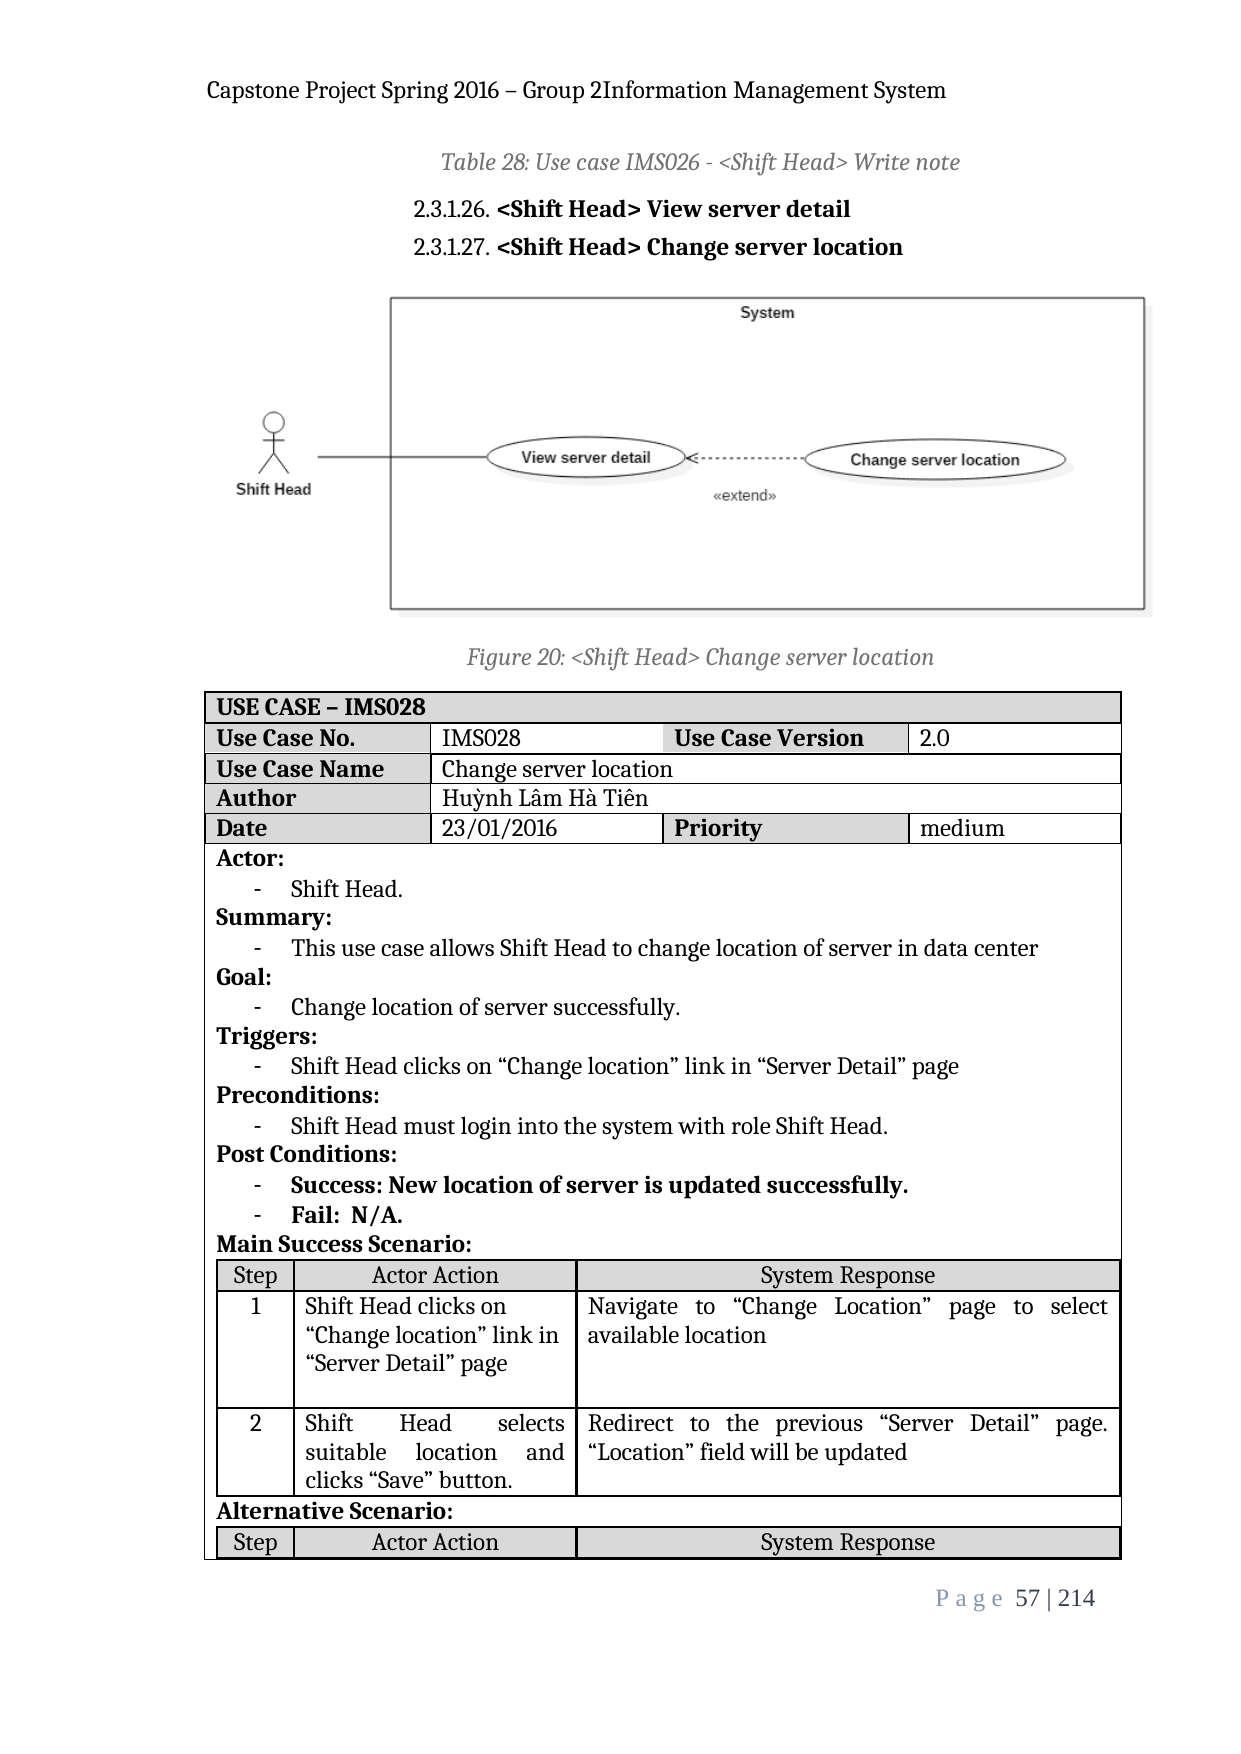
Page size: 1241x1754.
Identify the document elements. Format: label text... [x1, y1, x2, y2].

table_header USE CASE – IMS028 [206, 693, 1120, 722]
table_cell medium [910, 814, 1120, 843]
table_cell Change server location [432, 755, 1120, 783]
table_cell 23/01/2016 [432, 814, 662, 843]
subtitle <Shift Head> View server detail [413, 195, 1122, 224]
table_cell Use Case Name [206, 754, 430, 783]
table_cell Use Case No. [205, 724, 430, 752]
table_cell Use Case Version [663, 724, 908, 752]
table_cell Author [205, 784, 430, 813]
table_cell Priority [664, 814, 908, 843]
subtitle <Shift Head> Change server location [413, 233, 1122, 261]
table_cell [205, 844, 1121, 1559]
table_cell 2.0 [909, 724, 1121, 752]
picture [206, 265, 1182, 641]
table_cell Huỳnh Lâm Hà Tiên [431, 784, 1121, 813]
table_cell IMS028 [431, 724, 663, 752]
table_cell Date [206, 814, 430, 843]
